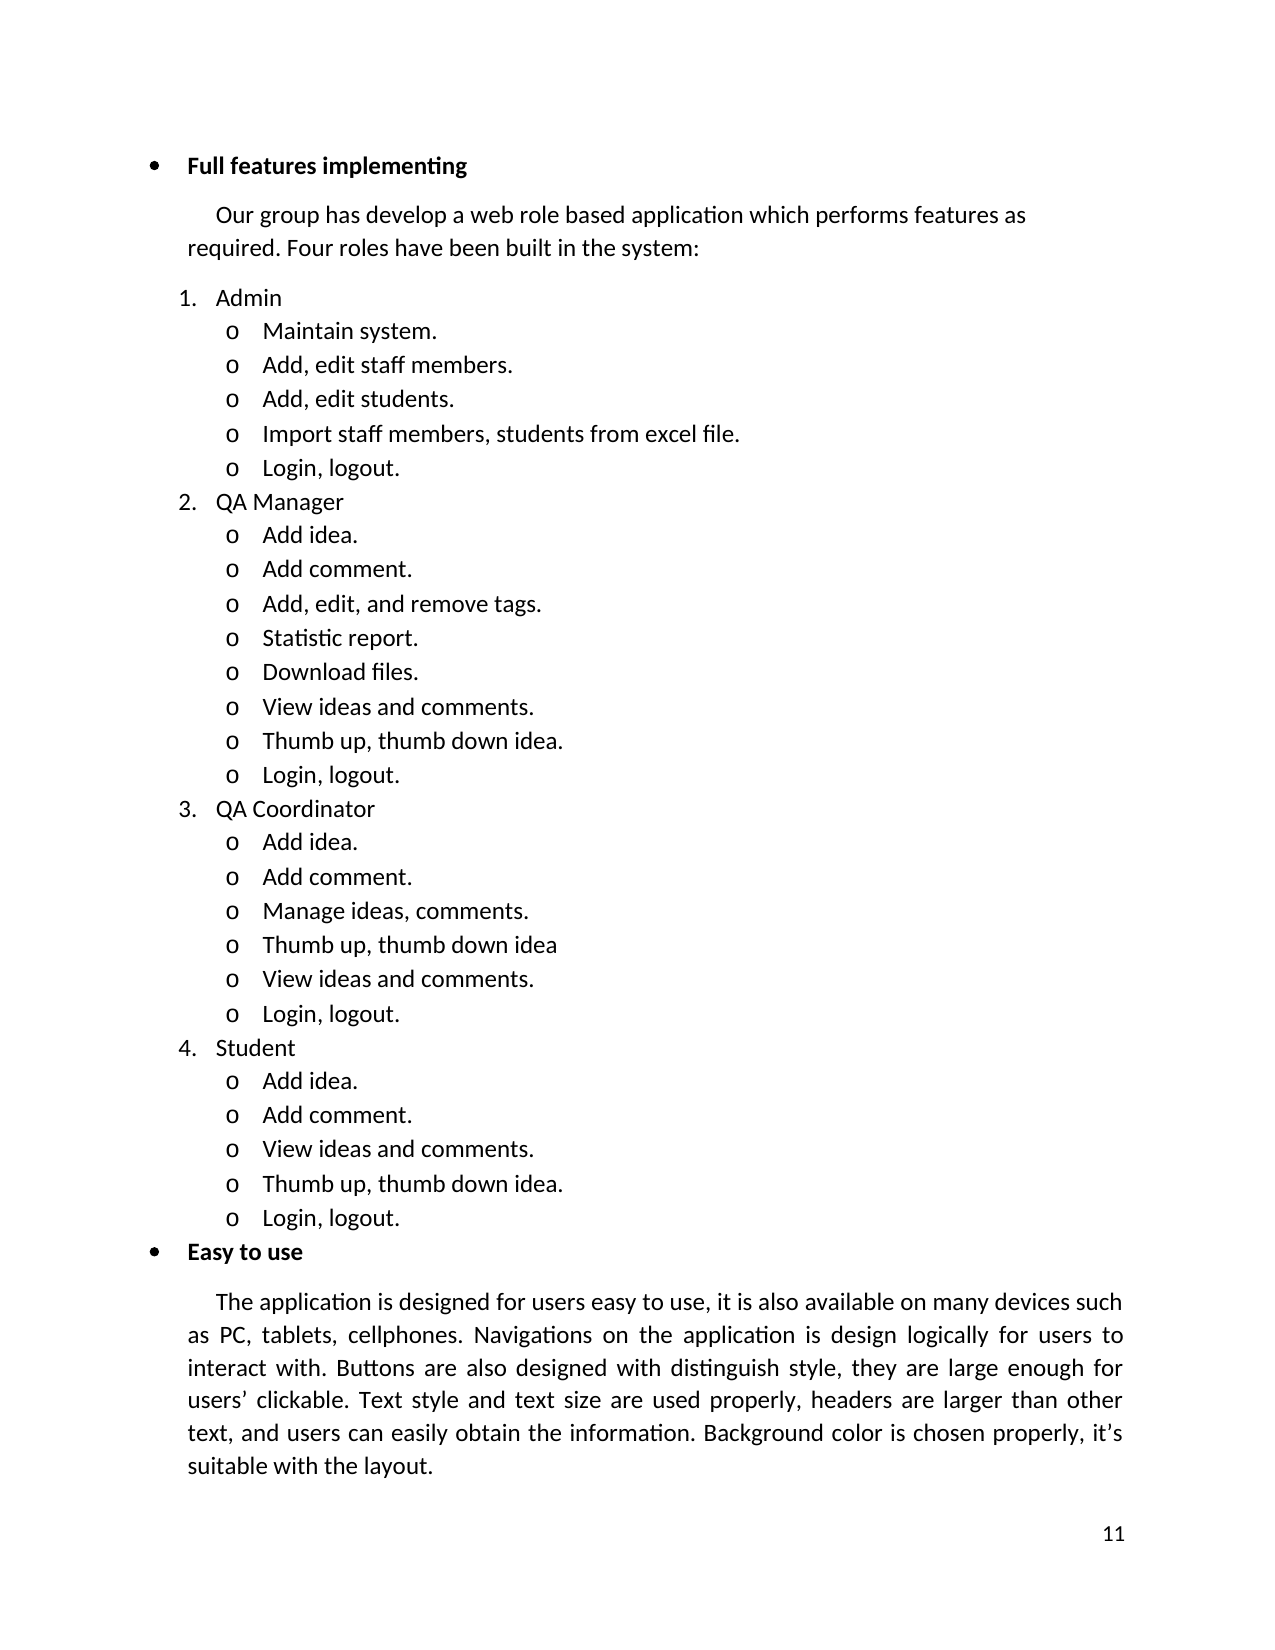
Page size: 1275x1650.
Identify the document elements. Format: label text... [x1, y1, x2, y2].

list View ideas and comments. [225, 691, 1125, 722]
list Admin [178, 282, 1125, 313]
list Add, edit, and remove tags. [225, 588, 1125, 619]
list Thumb up, thumb down idea [225, 929, 1125, 961]
list Easy to use [150, 1236, 1125, 1267]
list Manage ideas, comments. [225, 895, 1125, 927]
list Add, edit students. [225, 383, 1125, 415]
list Login, logout. [225, 452, 1125, 484]
list Add idea. [225, 1065, 1125, 1097]
list QA Manager [178, 486, 1125, 517]
list Add comment. [225, 553, 1125, 585]
text Our group has develop a web role based application which performs features as required. Four roles have been built in the system: [187, 199, 1125, 263]
list Login, logout. [225, 998, 1125, 1029]
list Import staff members, students from excel file. [225, 418, 1125, 449]
list Add comment. [225, 1099, 1125, 1131]
list Full features implementing [150, 150, 1125, 181]
text The application is designed for users easy to use, it is also available on many devices such as PC, tablets, cellphones. Navigations on the application is design logically for users to interact with. Buttons are also designed with distinguish style, they are large enough for users’ clickable. Text style and text size are used properly, headers are larger than other text, and users can easily obtain the information. Background color is chosen properly, it’s suitable with the layout. [187, 1286, 1125, 1481]
list Statistic report. [225, 622, 1125, 654]
list View ideas and comments. [225, 1133, 1125, 1165]
list Login, logout. [225, 1202, 1125, 1234]
list Add, edit staff members. [225, 349, 1125, 381]
list QA Coordinator [178, 793, 1125, 824]
list Login, logout. [225, 759, 1125, 791]
list Add comment. [225, 861, 1125, 892]
list Maintain system. [225, 315, 1125, 347]
list Thumb up, thumb down idea. [225, 725, 1125, 757]
list Thumb up, thumb down idea. [225, 1168, 1125, 1199]
list Add idea. [225, 826, 1125, 858]
list Download files. [225, 656, 1125, 688]
list Add idea. [225, 519, 1125, 551]
list Student [178, 1032, 1125, 1062]
list View ideas and comments. [225, 963, 1125, 995]
